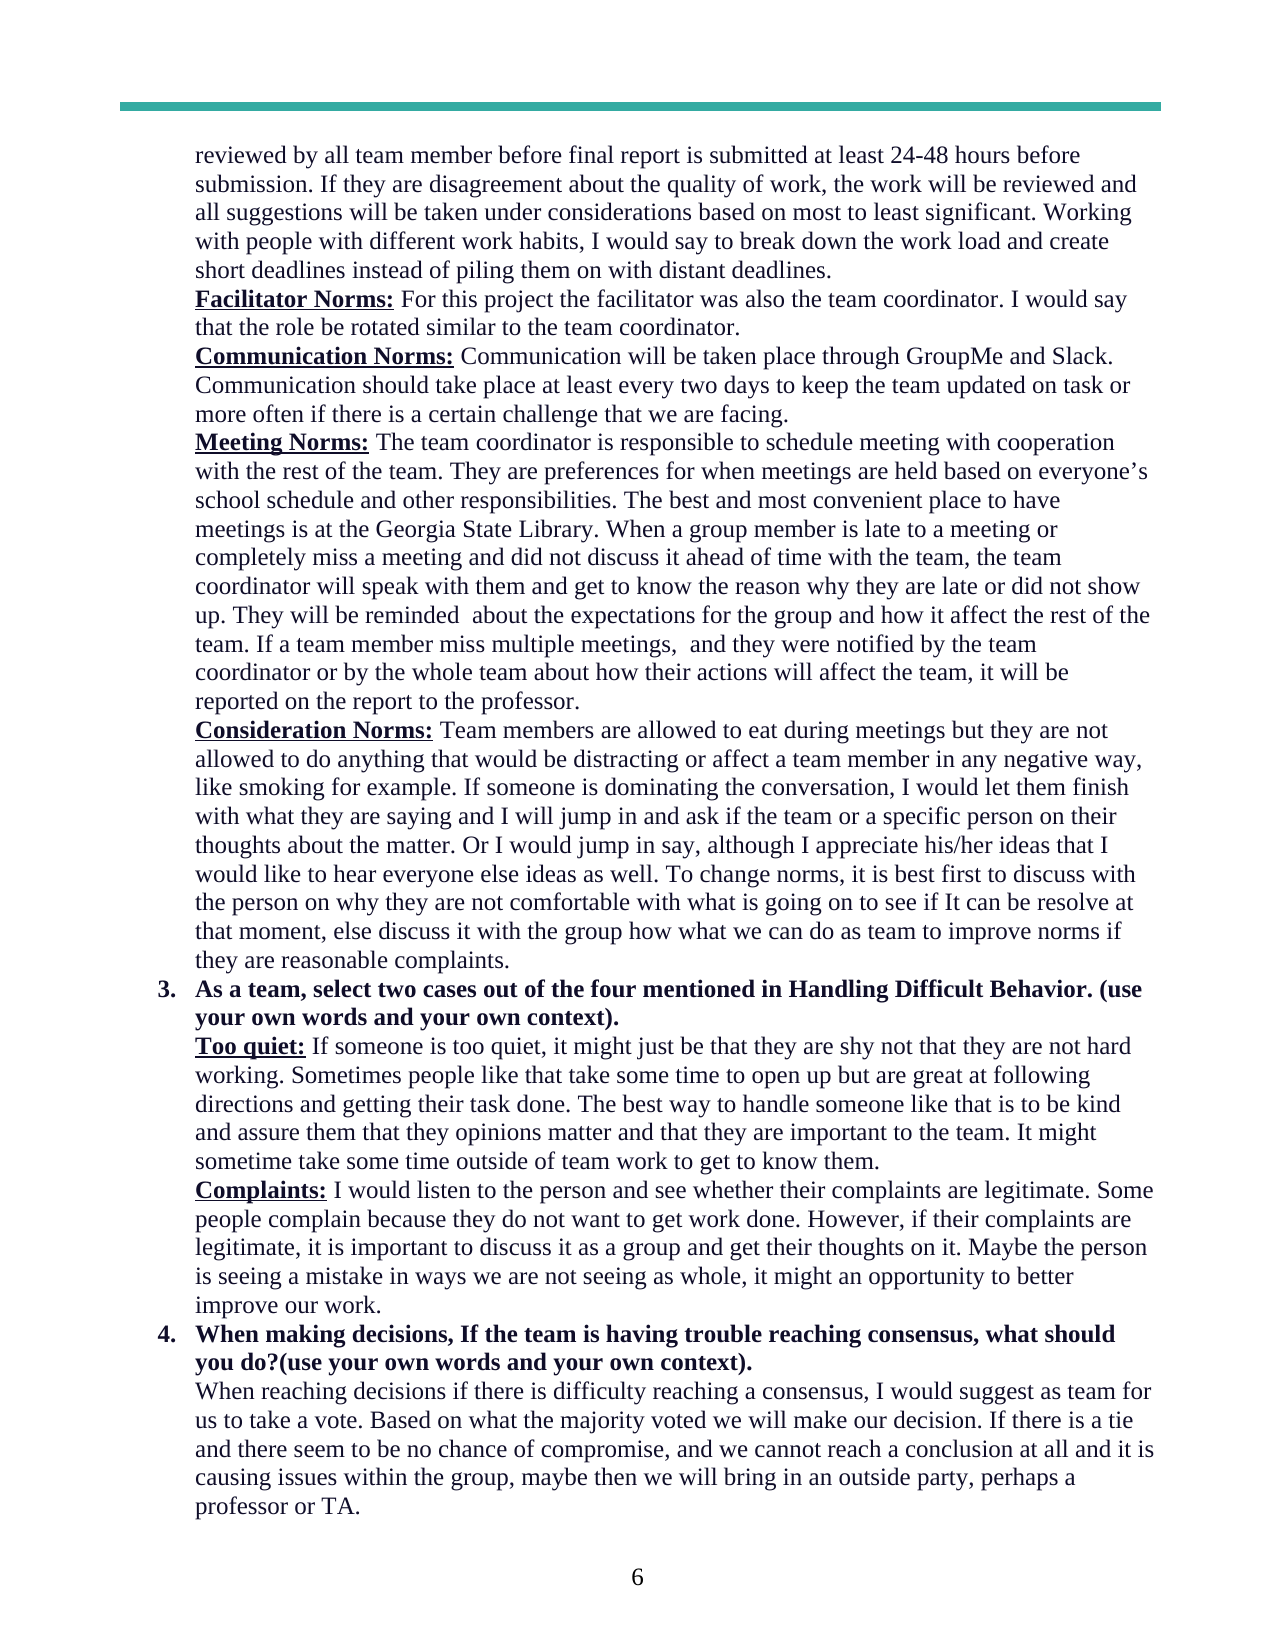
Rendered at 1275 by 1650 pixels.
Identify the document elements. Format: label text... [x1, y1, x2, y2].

text Facilitator Norms: For this project the facilitator was also the team coordinator. I would say that the role be rotated similar to the team coordinator. [195, 284, 1155, 341]
list When making decisions, If the team is having trouble reaching consensus, what should you do?(use your own words and your own context). [157, 1319, 1155, 1376]
text Consideration Norms: Team members are allowed to eat during meetings but they are not allowed to do anything that would be distracting or affect a team member in any negative way, like smoking for example. If someone is dominating the conversation, I would let them finish with what they are saying and I will jump in and ask if the team or a specific person on their thoughts about the matter. Or I would jump in say, although I appreciate his/her ideas that I would like to hear everyone else ideas as well. To change norms, it is best first to discuss with the person on why they are not comfortable with what is going on to see if It can be resolve at that moment, else discuss it with the group how what we can do as team to improve norms if they are reasonable complaints. [195, 715, 1155, 974]
text Communication Norms: Communication will be taken place through GroupMe and Slack. Communication should take place at least every two days to keep the team updated on task or more often if there is a certain challenge that we are facing. [195, 341, 1155, 427]
list As a team, select two cases out of the four mentioned in Handling Difficult Behavior. (use your own words and your own context). [157, 974, 1155, 1031]
text Complaints: I would listen to the person and see whether their complaints are legitimate. Some people complain because they do not want to get work done. However, if their complaints are legitimate, it is important to discuss it as a group and get their thoughts on it. Maybe the person is seeing a mistake in ways we are not seeing as whole, it might an opportunity to better improve our work. [195, 1175, 1155, 1319]
text Meeting Norms: The team coordinator is responsible to schedule meeting with cooperation with the rest of the team. They are preferences for when meetings are held based on everyone’s school schedule and other responsibilities. The best and most convenient place to have meetings is at the Georgia State Library. When a group member is late to a meeting or completely miss a meeting and did not discuss it ahead of time with the team, the team coordinator will speak with them and get to know the reason why they are late or did not show up. They will be reminded about the expectations for the group and how it affect the rest of the team. If a team member miss multiple meetings, and they were notified by the team coordinator or by the whole team about how their actions will affect the team, it will be reported on the report to the professor. [195, 427, 1155, 715]
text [195, 140, 1155, 284]
list When reaching decisions if there is difficulty reaching a consensus, I would suggest as team for us to take a vote. Based on what the majority voted we will make our decision. If there is a tie and there seem to be no chance of compromise, and we cannot reach a conclusion at all and it is causing issues within the group, maybe then we will bring in an outside party, perhaps a professor or TA. [195, 1376, 1155, 1520]
text Too quiet: If someone is too quiet, it might just be that they are shy not that they are not hard working. Sometimes people like that take some time to open up but are great at following directions and getting their task done. The best way to handle someone like that is to be kind and assure them that they opinions matter and that they are important to the team. It might sometime take some time outside of team work to get to know them. [195, 1031, 1155, 1175]
